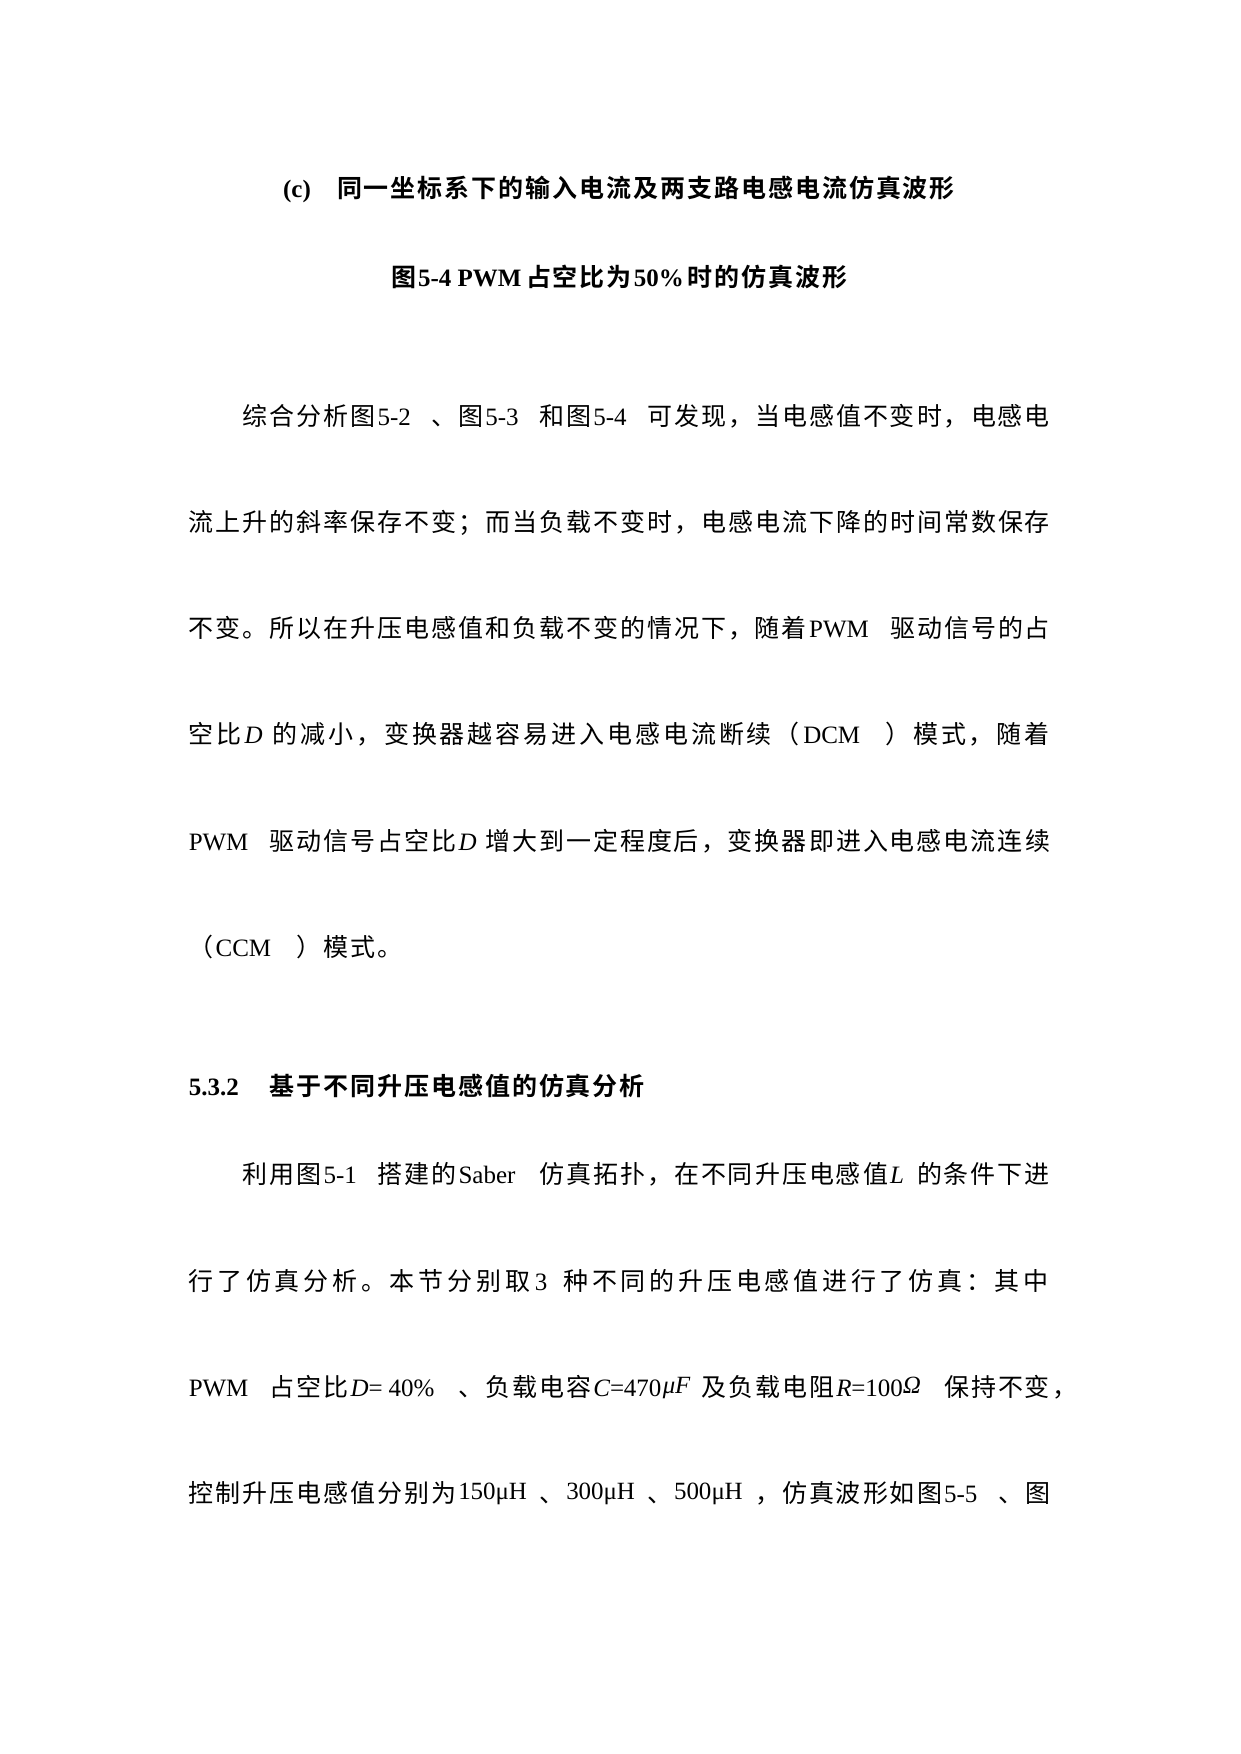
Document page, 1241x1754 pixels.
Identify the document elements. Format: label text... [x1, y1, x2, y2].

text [188, 151, 1052, 222]
text 图5-4 PWM占空比为50%时的仿真波形 [188, 240, 1052, 311]
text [188, 1138, 1052, 1527]
text 5.3.2 基于不同升压电感值的仿真分析 [188, 1049, 1052, 1119]
text 综合分析图5-2、图5-3和图5-4可发现，当电感值不变时，电感电流上升的斜率保存不变；而当负载不变时，电感电流下降的时间常数保存不变。所以在升压电感值和负载不变的情况下，随着PWM驱动信号的占空比D的减小，变换器越容易进入电感电流断续（DCM）模式，随着PWM驱动信号占空比D增大到一定程度后，变换器即进入电感电流连续（CCM）模式。 [188, 379, 1052, 981]
